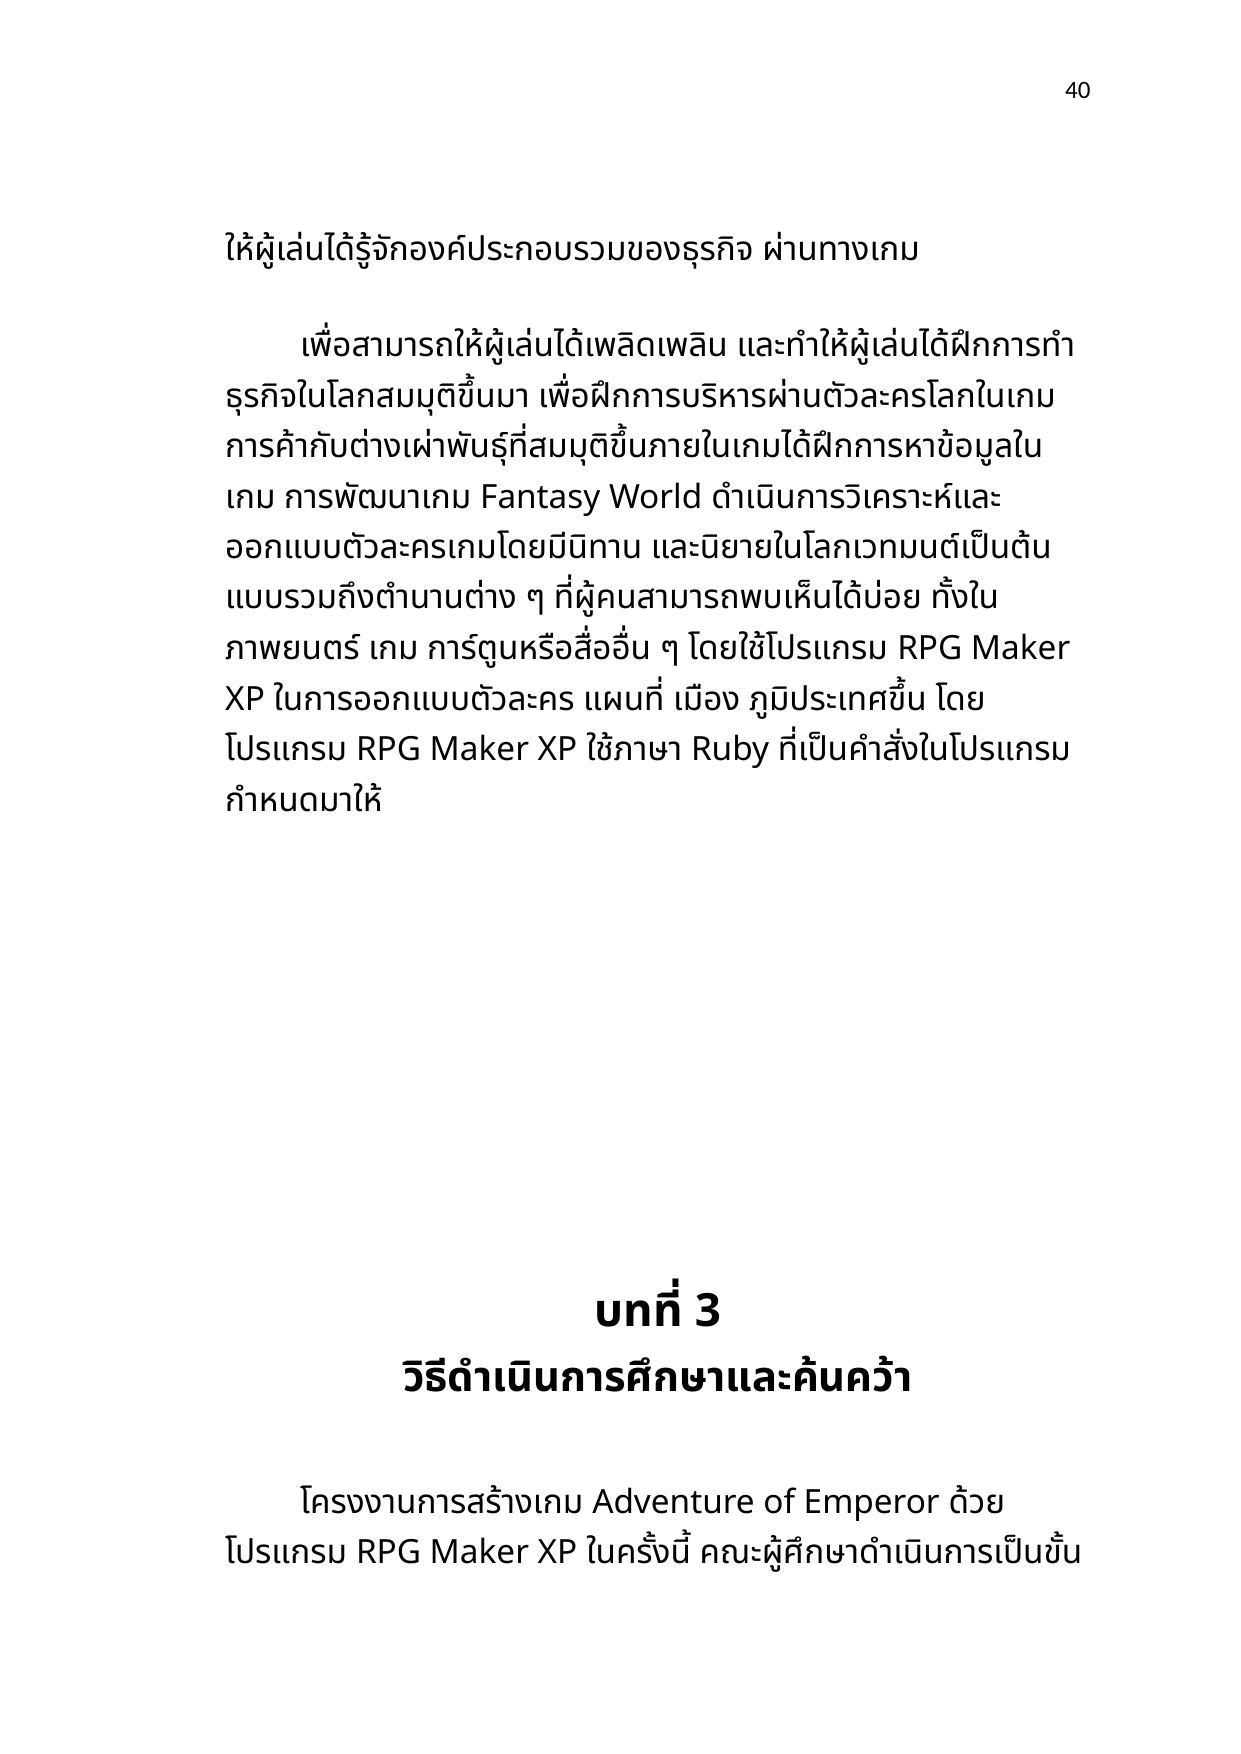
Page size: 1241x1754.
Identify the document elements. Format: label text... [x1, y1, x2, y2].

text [225, 225, 1090, 826]
text บทที่ 3 วิธีดำเนินการศึกษาและค้นคว้า [225, 1277, 1090, 1410]
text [225, 1427, 1090, 1579]
